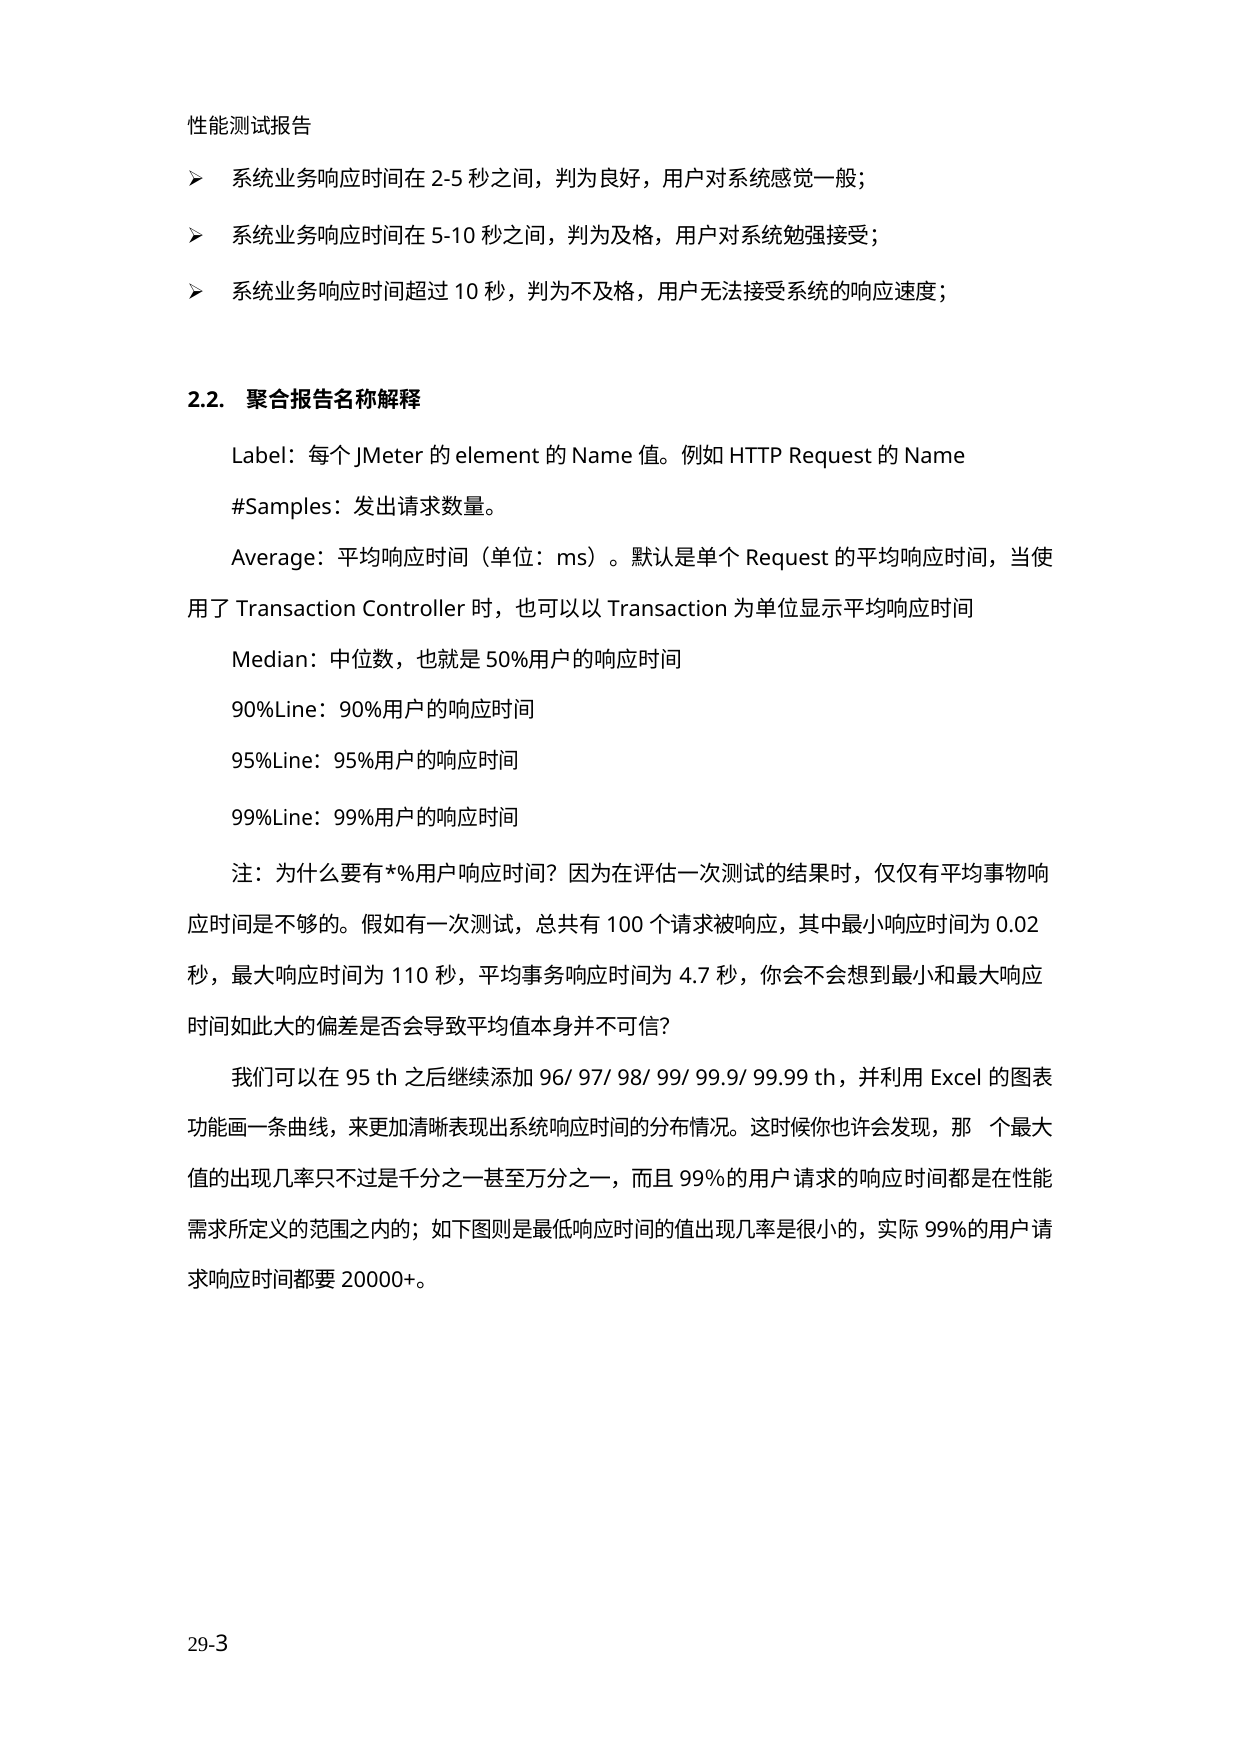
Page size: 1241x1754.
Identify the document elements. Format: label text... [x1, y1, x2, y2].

subtitle 聚合报告名称解释 [187, 382, 1142, 413]
text 99%Line：99%用户的响应时间 [231, 800, 1142, 832]
text 我们可以在 95 th 之后继续添加 96/ 97/ 98/ 99/ 99.9/ 99.99 th，并利用 Excel 的图表功能画一条曲线，来更加清晰表现出系统响应时间的分布情况。这时候你也许会发现，那 个最大值的出现几率只不过是千分之一甚至万分之一，而且 99％的用户请求的响应时间都是在性能需求所定义的范围之内的；如下图则是最低响应时间的值出现几率是很小的，实际99%的用户请求响应时间都要 20000+。 [187, 1059, 1053, 1294]
text 95%Line：95%用户的响应时间 [231, 743, 1142, 775]
text 秒，最大响应时间为 110 秒，平均事务响应时间为 4.7 秒，你会不会想到最小和最大响应时间如此大的偏差是否会导致平均值本身并不可信？ [187, 958, 1044, 1040]
list 系统业务响应时间超过 10 秒，判为不及格，用户无法接受系统的响应速度； [187, 274, 1142, 306]
text 注：为什么要有*%用户响应时间？因为在评估一次测试的结果时，仅仅有平均事物响应时间是不够的。假如有一次测试，总共有 100 个请求被响应，其中最小响应时间为 0.02 [187, 856, 1052, 939]
text Median：中位数，也就是 50%用户的响应时间90%Line：90%用户的响应时间 [231, 642, 689, 724]
text Average：平均响应时间（单位：ms）。默认是单个 Request 的平均响应时间，当使用了 Transaction Controller 时，也可以以 Transaction 为单位显示平均响应时间 [187, 540, 1059, 622]
text Label：每个 JMeter 的 element 的 Name 值。例如 HTTP Request 的 Name #Samples：发出请求数量。 [231, 438, 983, 521]
list 系统业务响应时间在 2-5 秒之间，判为良好，用户对系统感觉一般； [187, 161, 1142, 193]
list 系统业务响应时间在 5-10 秒之间，判为及格，用户对系统勉强接受； [187, 218, 1142, 249]
